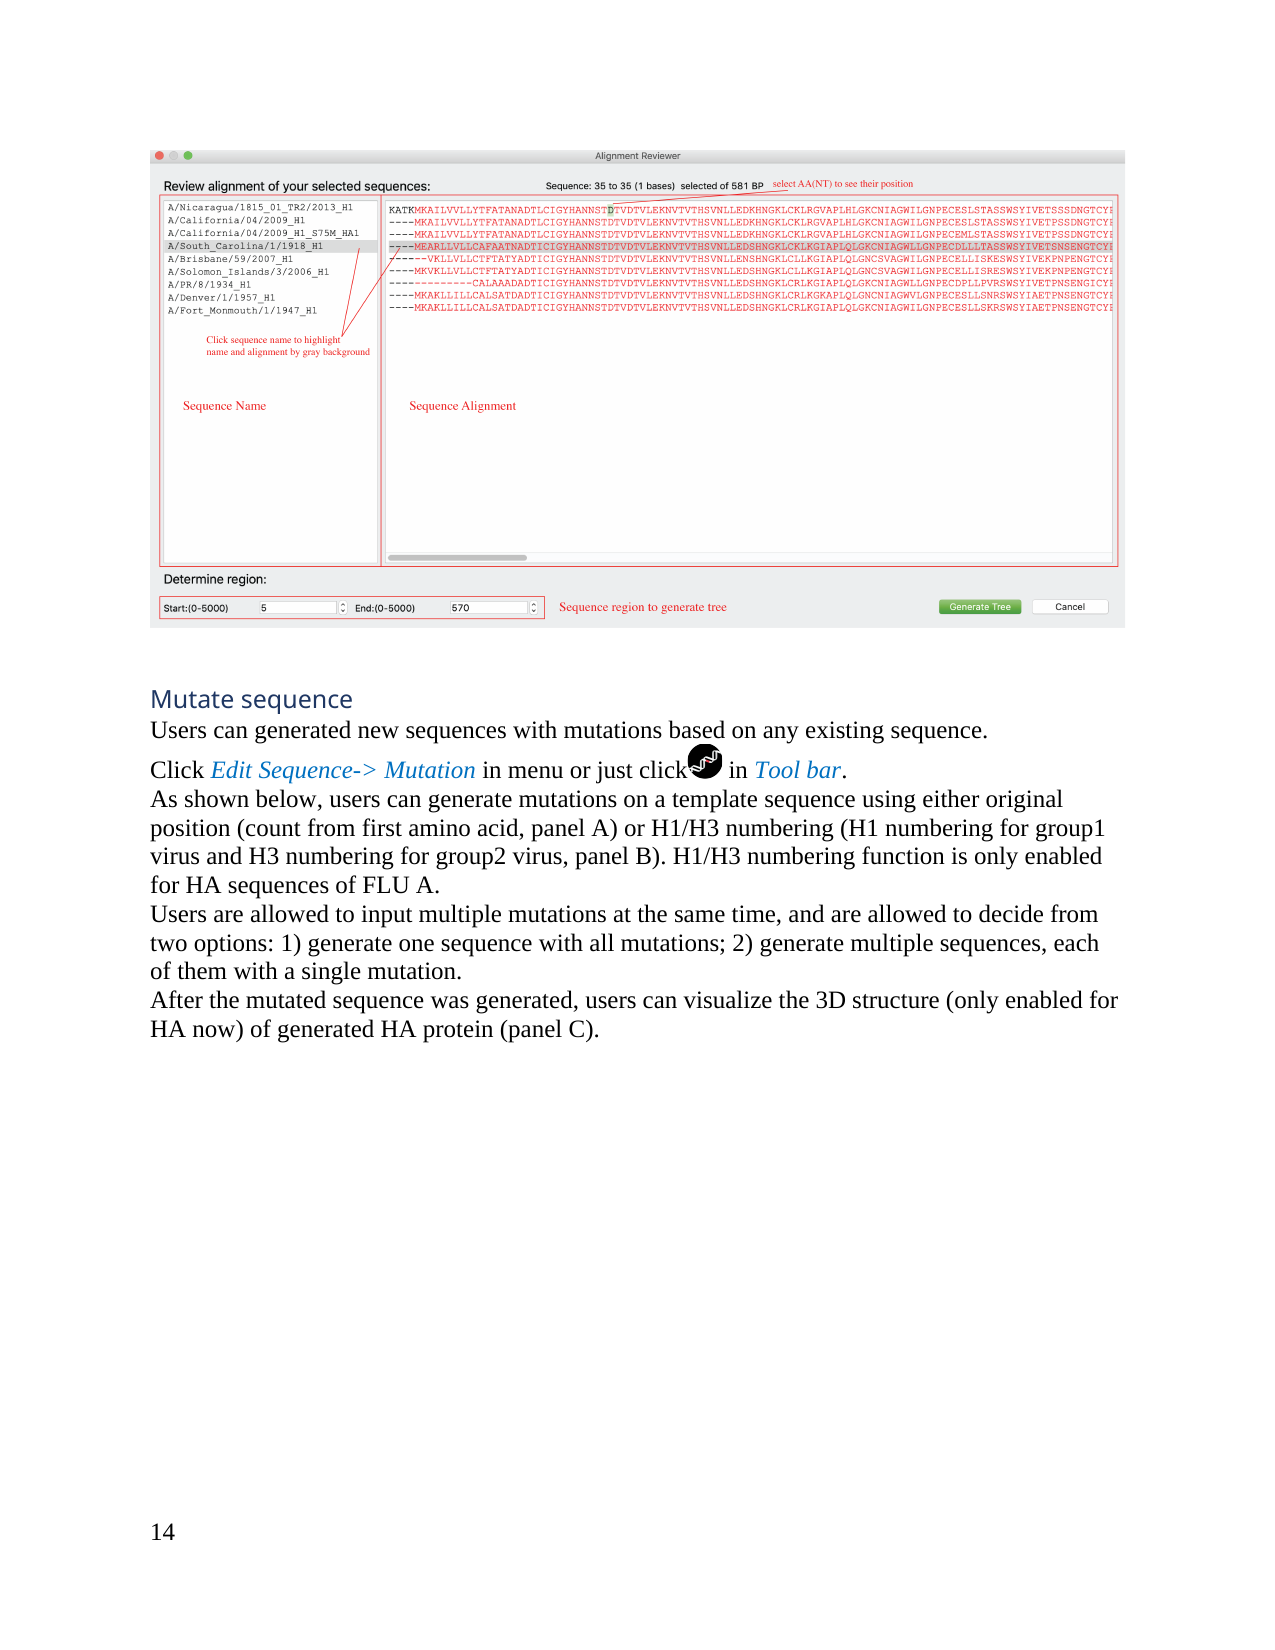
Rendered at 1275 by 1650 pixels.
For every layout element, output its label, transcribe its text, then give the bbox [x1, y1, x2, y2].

picture [150, 150, 1125, 628]
text Users are allowed to input multiple mutations at the same time, and are allowed to decide from two options: 1) generate one sequence with all mutations; 2) generate multiple sequences, each of them with a single mutation. [150, 899, 1125, 985]
picture [687, 744, 723, 779]
subtitle Mutate sequence [150, 681, 1125, 715]
text As shown below, users can generate mutations on a template sequence using either original position (count from first amino acid, panel A) or H1/H3 numbering (H1 numbering for group1 virus and H3 numbering for group2 virus, panel B). H1/H3 numbering function is only enabled for HA sequences of FLU A. [150, 784, 1125, 899]
text Click Edit Sequence-> Mutation in menu or just click in Tool bar. [150, 744, 1125, 784]
text Users can generated new sequences with mutations based on any existing sequence. [150, 715, 1125, 744]
text After the mutated sequence was generated, users can visualize the 3D structure (only enabled for HA now) of generated HA protein (panel C). [150, 985, 1125, 1043]
